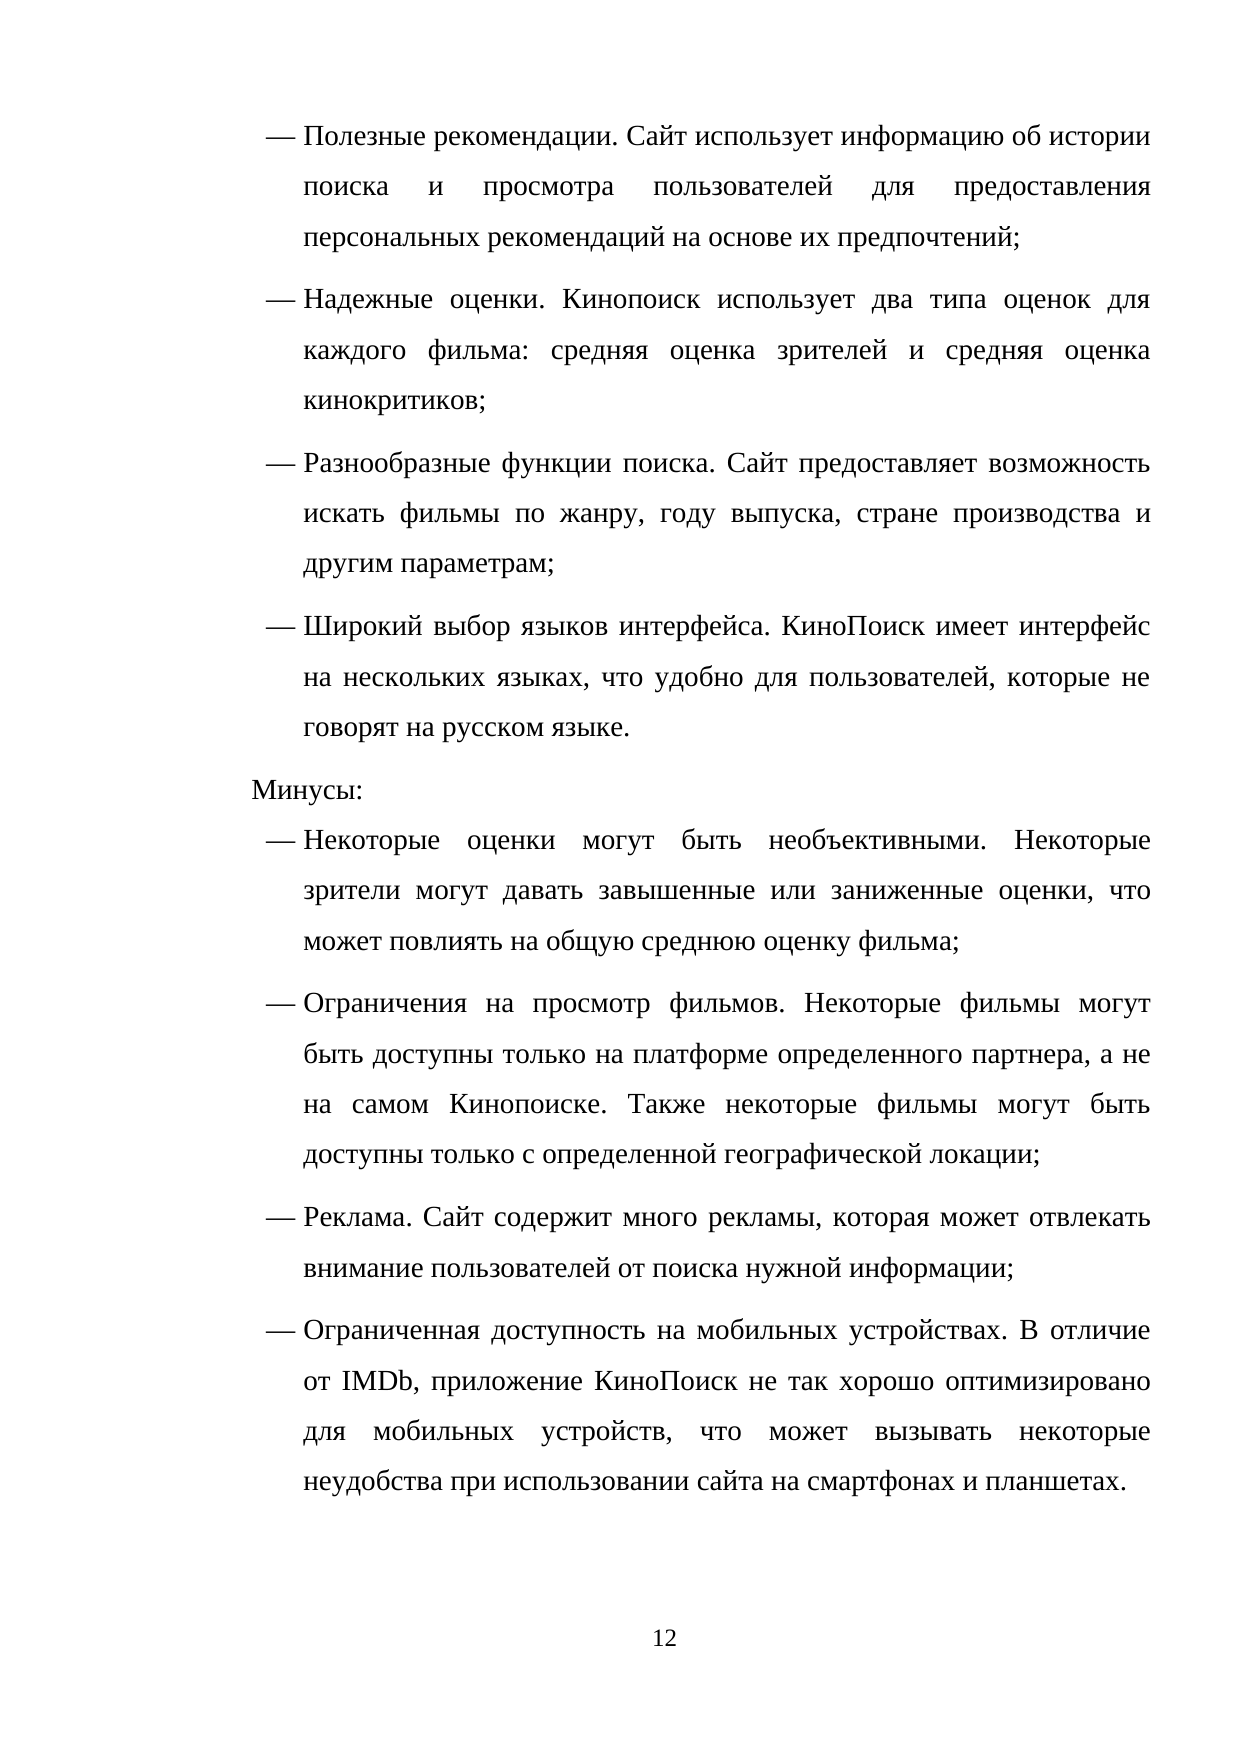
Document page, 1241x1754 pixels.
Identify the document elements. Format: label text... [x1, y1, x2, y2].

list Широкий выбор языков интерфейса. КиноПоиск имеет интерфейс на нескольких языках, что удобно для пользователей, которые не говорят на русском языке. [266, 608, 1152, 743]
list Реклама. Сайт содержит много рекламы, которая может отвлекать внимание пользователей от поиска нужной информации; [266, 1199, 1152, 1283]
list Некоторые оценки могут быть необъективными. Некоторые зрители могут давать завышенные или заниженные оценки, что может повлиять на общую среднюю оценку фильма; [266, 822, 1152, 956]
list Ограничения на просмотр фильмов. Некоторые фильмы могут быть доступны только на платформе определенного партнера, а не на самом Кинопоиске. Также некоторые фильмы могут быть доступны только с определенной географической локации; [266, 986, 1152, 1170]
text Минусы: [177, 772, 1152, 805]
list Разнообразные функции поиска. Сайт предоставляет возможность искать фильмы по жанру, году выпуска, стране производства и другим параметрам; [266, 445, 1152, 579]
list Надежные оценки. Кинопоиск использует два типа оценок для каждого фильма: средняя оценка зрителей и средняя оценка кинокритиков; [266, 282, 1152, 416]
list Полезные рекомендации. Сайт использует информацию об истории поиска и просмотра пользователей для предоставления персональных рекомендаций на основе их предпочтений; [266, 118, 1152, 252]
list Ограниченная доступность на мобильных устройствах. В отличие от IMDb, приложение КиноПоиск не так хорошо оптимизировано для мобильных устройств, что может вызывать некоторые неудобства при использовании сайта на смартфонах и планшетах. [266, 1312, 1152, 1497]
